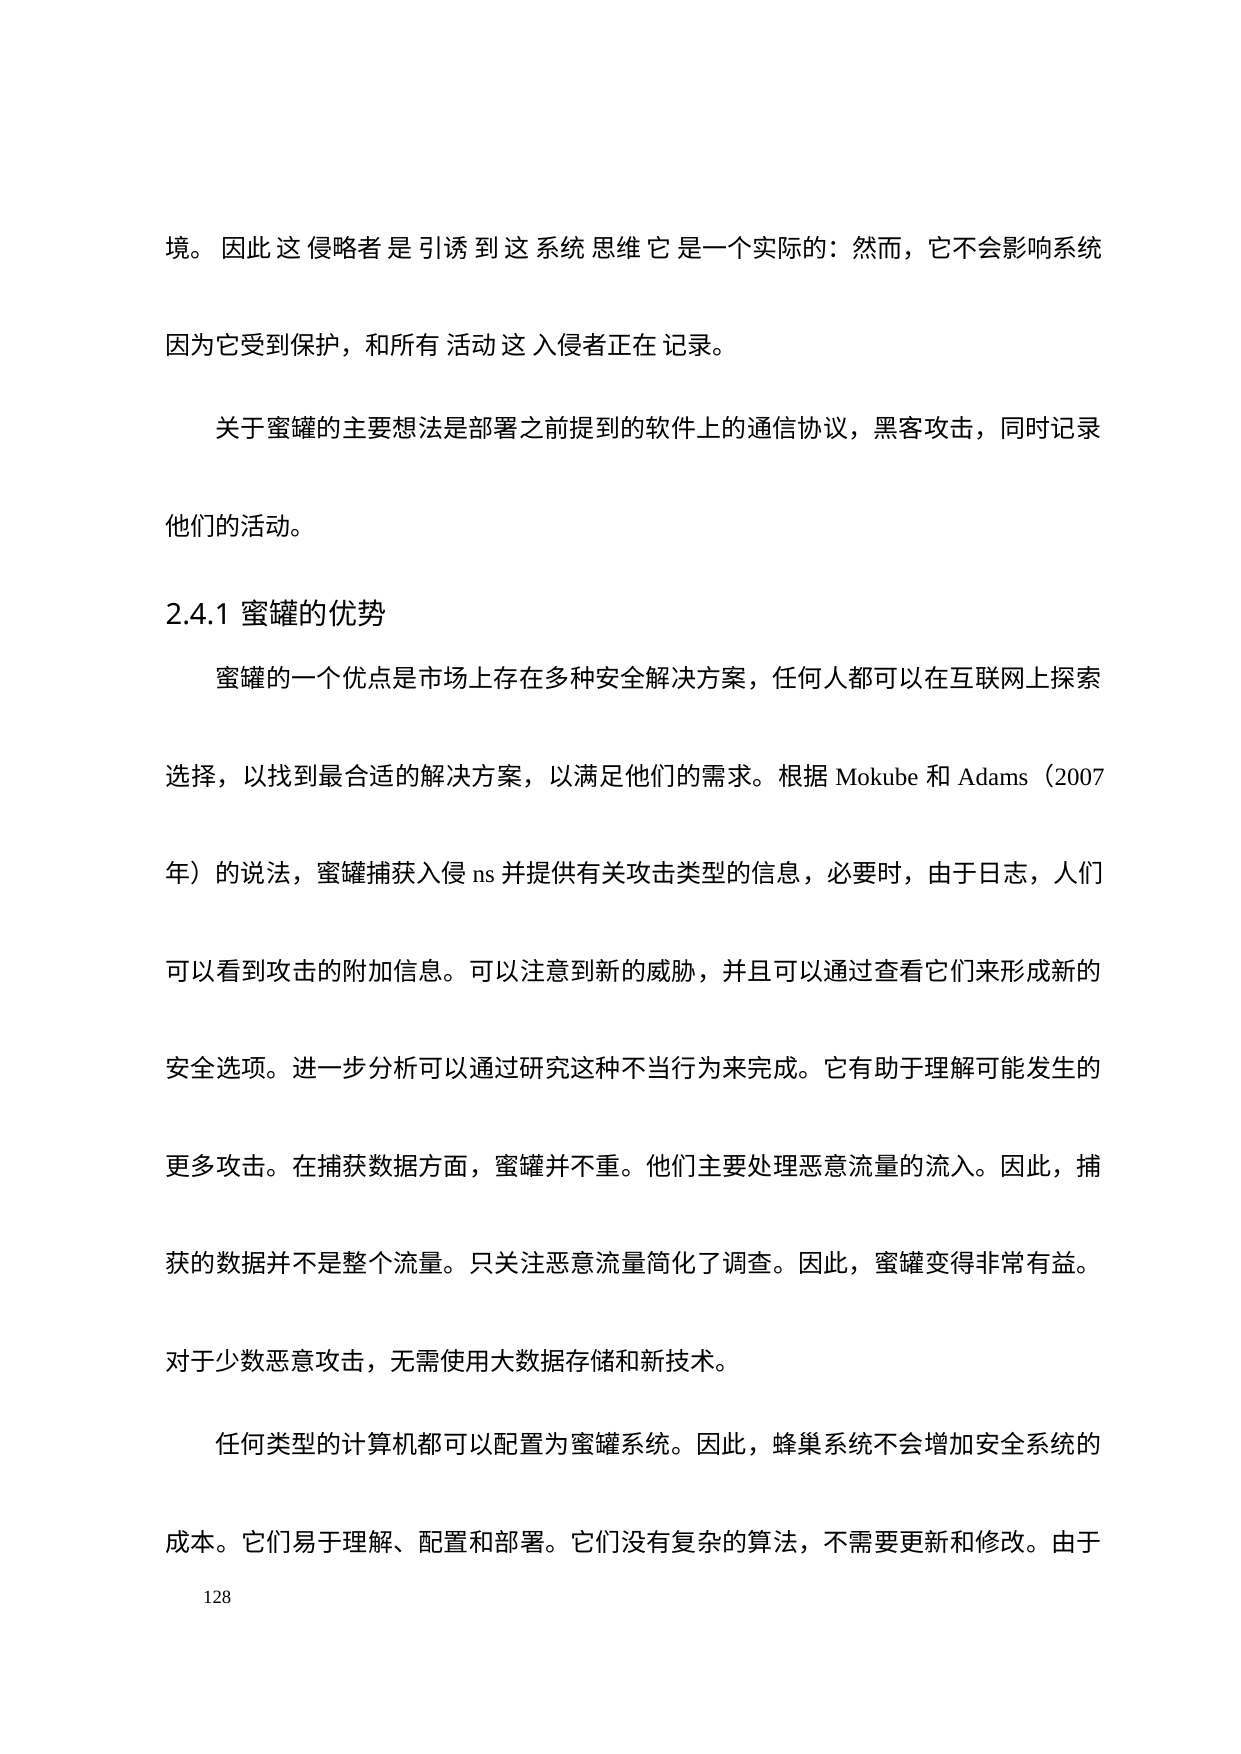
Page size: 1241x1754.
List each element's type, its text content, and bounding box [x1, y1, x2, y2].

text 蜜罐的一个优点是市场上存在多种安全解决方案，任何人都可以在互联网上探索选择，以找到最合适的解决方案，以满足他们的需求。根据 Mokube 和 Adams（2007 年）的说法，蜜罐捕获入侵ns 并提供有关攻击类型的信息，必要时，由于日志，人们可以看到攻击的附加信息。可以注意到新的威胁，并且可以通过查看它们来形成新的安全选项。进一步分析可以通过研究这种不当行为来完成。它有助于理解可能发生的更多攻击。在捕获数据方面，蜜罐并不重。他们主要处理恶意流量的流入。因此，捕获的数据并不是整个流量。只关注恶意流量简化了调查。因此，蜜罐变得非常有益。对于少数恶意攻击，无需使用大数据存储和新技术。 [165, 644, 1104, 1392]
subtitle 蜜罐的优势 [165, 579, 1104, 644]
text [165, 1410, 1104, 1573]
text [165, 214, 1104, 376]
text 关于蜜罐的主要想法是部署之前提到的软件上的通信协议，黑客攻击，同时记录他们的活动。 [165, 394, 1104, 557]
